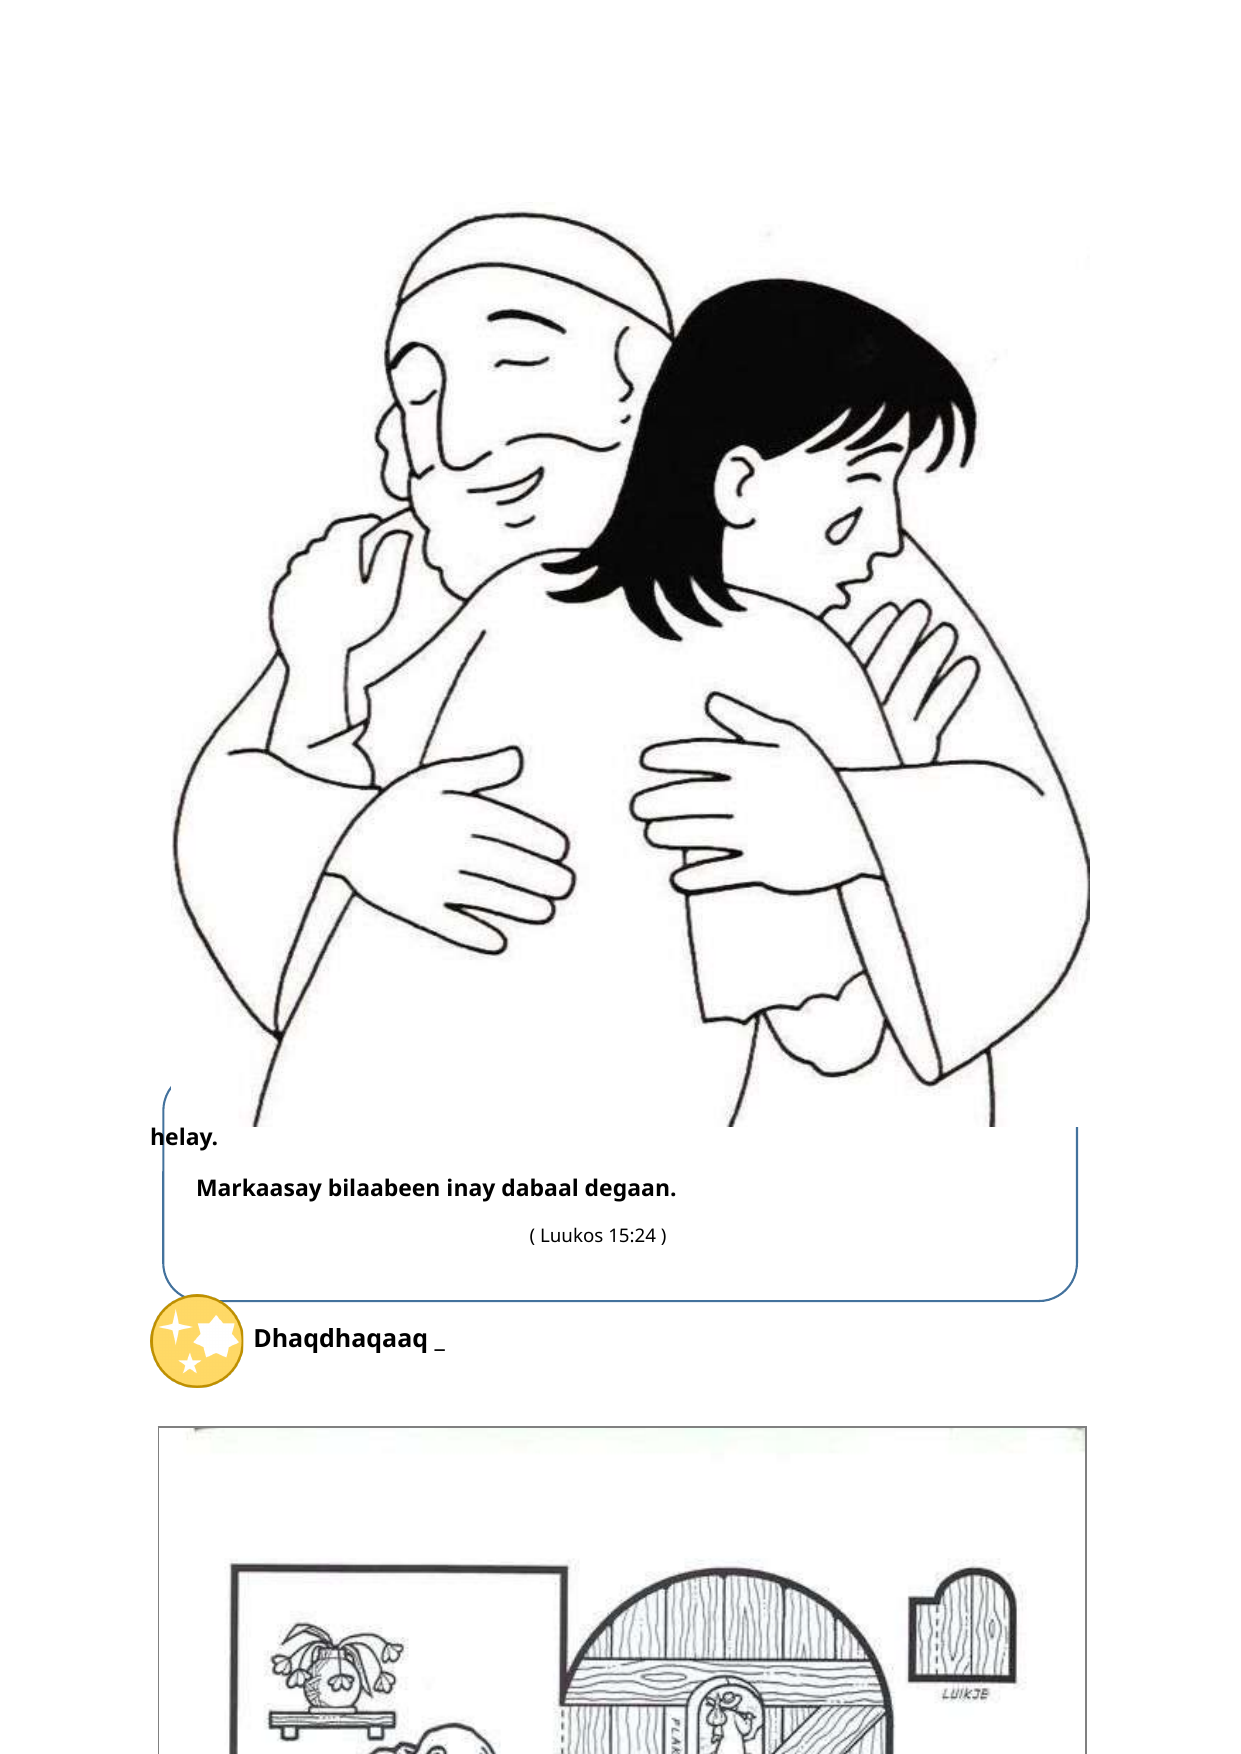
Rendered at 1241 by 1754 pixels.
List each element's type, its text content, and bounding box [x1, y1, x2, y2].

picture [171, 202, 1090, 1127]
text Dhaqdhaqaaq _ [244, 1320, 1090, 1354]
text ( Luukos 15:24 ) [150, 1222, 1090, 1248]
text Waayo, wiilkaygii wuu dhintay, wuuna soo noolaaday; wuu lumay oo waa la helay. [150, 1088, 1090, 1153]
picture [159, 1428, 1085, 1754]
picture [150, 1294, 244, 1388]
text Markaasay bilaabeen inay dabaal degaan. [150, 1172, 1090, 1203]
